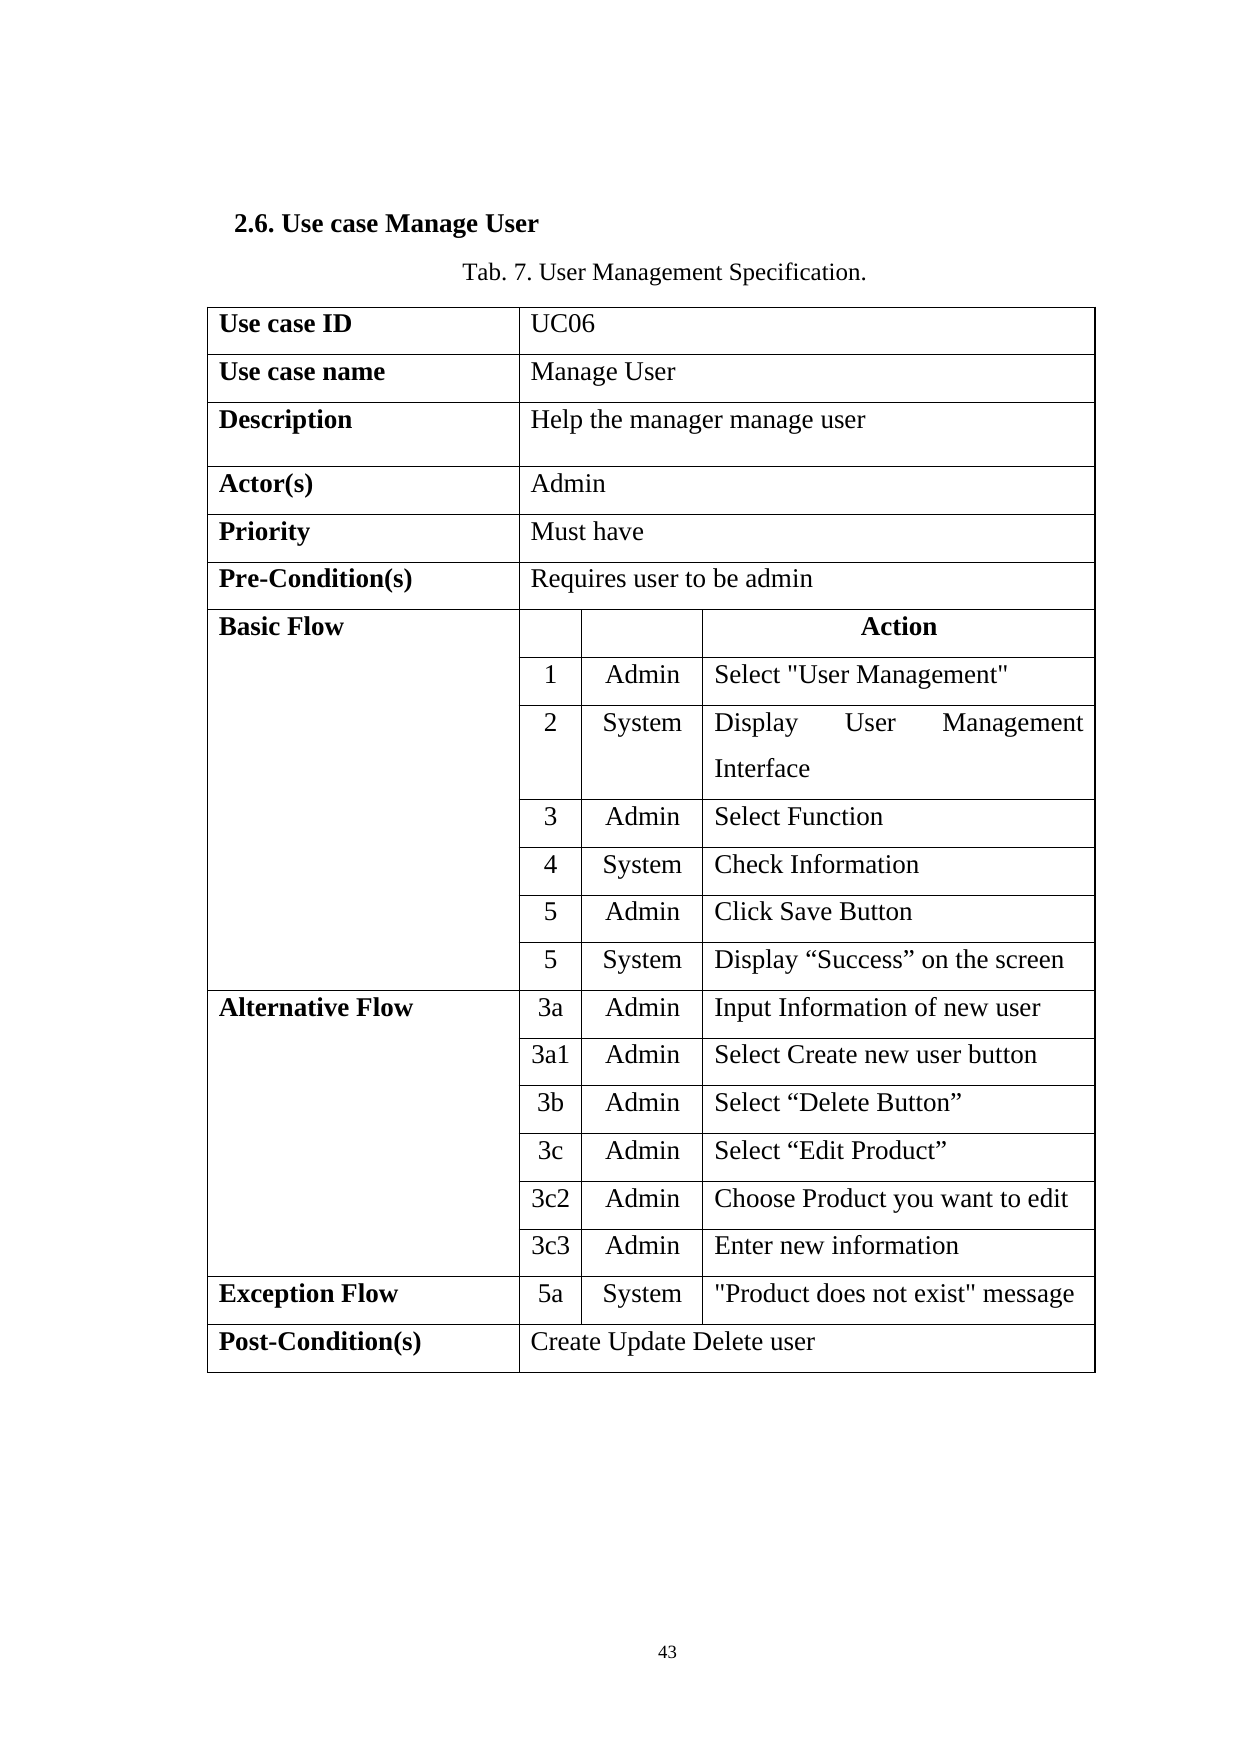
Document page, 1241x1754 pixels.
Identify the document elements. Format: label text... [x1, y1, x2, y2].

table_cell Basic Flow [208, 610, 519, 990]
text Tab. 7. User Management Specification. [207, 257, 1122, 286]
table_cell "Product does not exist" message [703, 1277, 1094, 1324]
table_cell Use case name [208, 355, 519, 402]
table_cell System [582, 706, 702, 799]
table_cell System [582, 848, 702, 894]
table_cell 3b [520, 1086, 581, 1133]
table_cell Display User Management Interface [703, 706, 1094, 799]
table_cell Admin [582, 800, 702, 847]
table_header UC06 [520, 308, 1094, 354]
table_cell Manage User [520, 355, 1094, 402]
table_cell Admin [520, 467, 1094, 514]
table_cell Enter new information [703, 1230, 1094, 1276]
table_cell Select Create new user button [703, 1039, 1094, 1085]
table_cell 2 [520, 706, 581, 799]
table_cell 3c [520, 1134, 581, 1181]
table_cell Input Information of new user [703, 991, 1094, 1038]
table_cell Help the manager manage user [520, 403, 1094, 466]
table_cell 3a1 [520, 1039, 581, 1085]
table_cell Post-Condition(s) [208, 1325, 519, 1372]
text 2.6. Use case Manage User [207, 207, 1122, 238]
table_cell Select "User Management" [703, 658, 1094, 705]
table_cell Select “Delete Button” [703, 1086, 1094, 1133]
table_cell 5 [520, 896, 581, 942]
table_cell Admin [582, 1039, 702, 1085]
table_cell Description [208, 403, 519, 466]
table_cell Select Function [703, 800, 1094, 847]
table_cell Admin [582, 1230, 702, 1276]
table_cell Admin [582, 1134, 702, 1181]
table_cell Action [703, 610, 1094, 657]
table_cell Must have [520, 515, 1094, 562]
table_cell Exception Flow [208, 1277, 519, 1324]
table_cell Admin [582, 1086, 702, 1133]
table_cell System [582, 1277, 702, 1324]
table_cell Display “Success” on the screen [703, 943, 1094, 990]
table_cell Select “Edit Product” [703, 1134, 1094, 1181]
table_cell Admin [582, 658, 702, 705]
table_cell 1 [520, 658, 581, 705]
table_cell Admin [582, 896, 702, 942]
table_cell Click Save Button [703, 896, 1094, 942]
table_cell Pre-Condition(s) [208, 563, 519, 609]
table_cell 3 [520, 800, 581, 847]
table_cell Requires user to be admin [520, 563, 1094, 609]
table_cell 5 [520, 943, 581, 990]
table_cell Alternative Flow [208, 991, 519, 1276]
table_cell Priority [208, 515, 519, 562]
table_cell [520, 610, 581, 657]
table_cell 5a [520, 1277, 581, 1324]
table_cell 3a [520, 991, 581, 1038]
table_cell Choose Product you want to edit [703, 1182, 1094, 1228]
table_cell [582, 610, 702, 657]
table_cell System [582, 943, 702, 990]
table_cell 3c3 [520, 1230, 581, 1276]
table_cell 3c2 [520, 1182, 581, 1228]
table_cell Admin [582, 1182, 702, 1228]
table_header Use case ID [208, 308, 519, 354]
table_cell Admin [582, 991, 702, 1038]
table_cell Check Information [703, 848, 1094, 894]
table_cell Create Update Delete user [520, 1325, 1094, 1372]
table_cell 4 [520, 848, 581, 894]
table_cell Actor(s) [208, 467, 519, 514]
